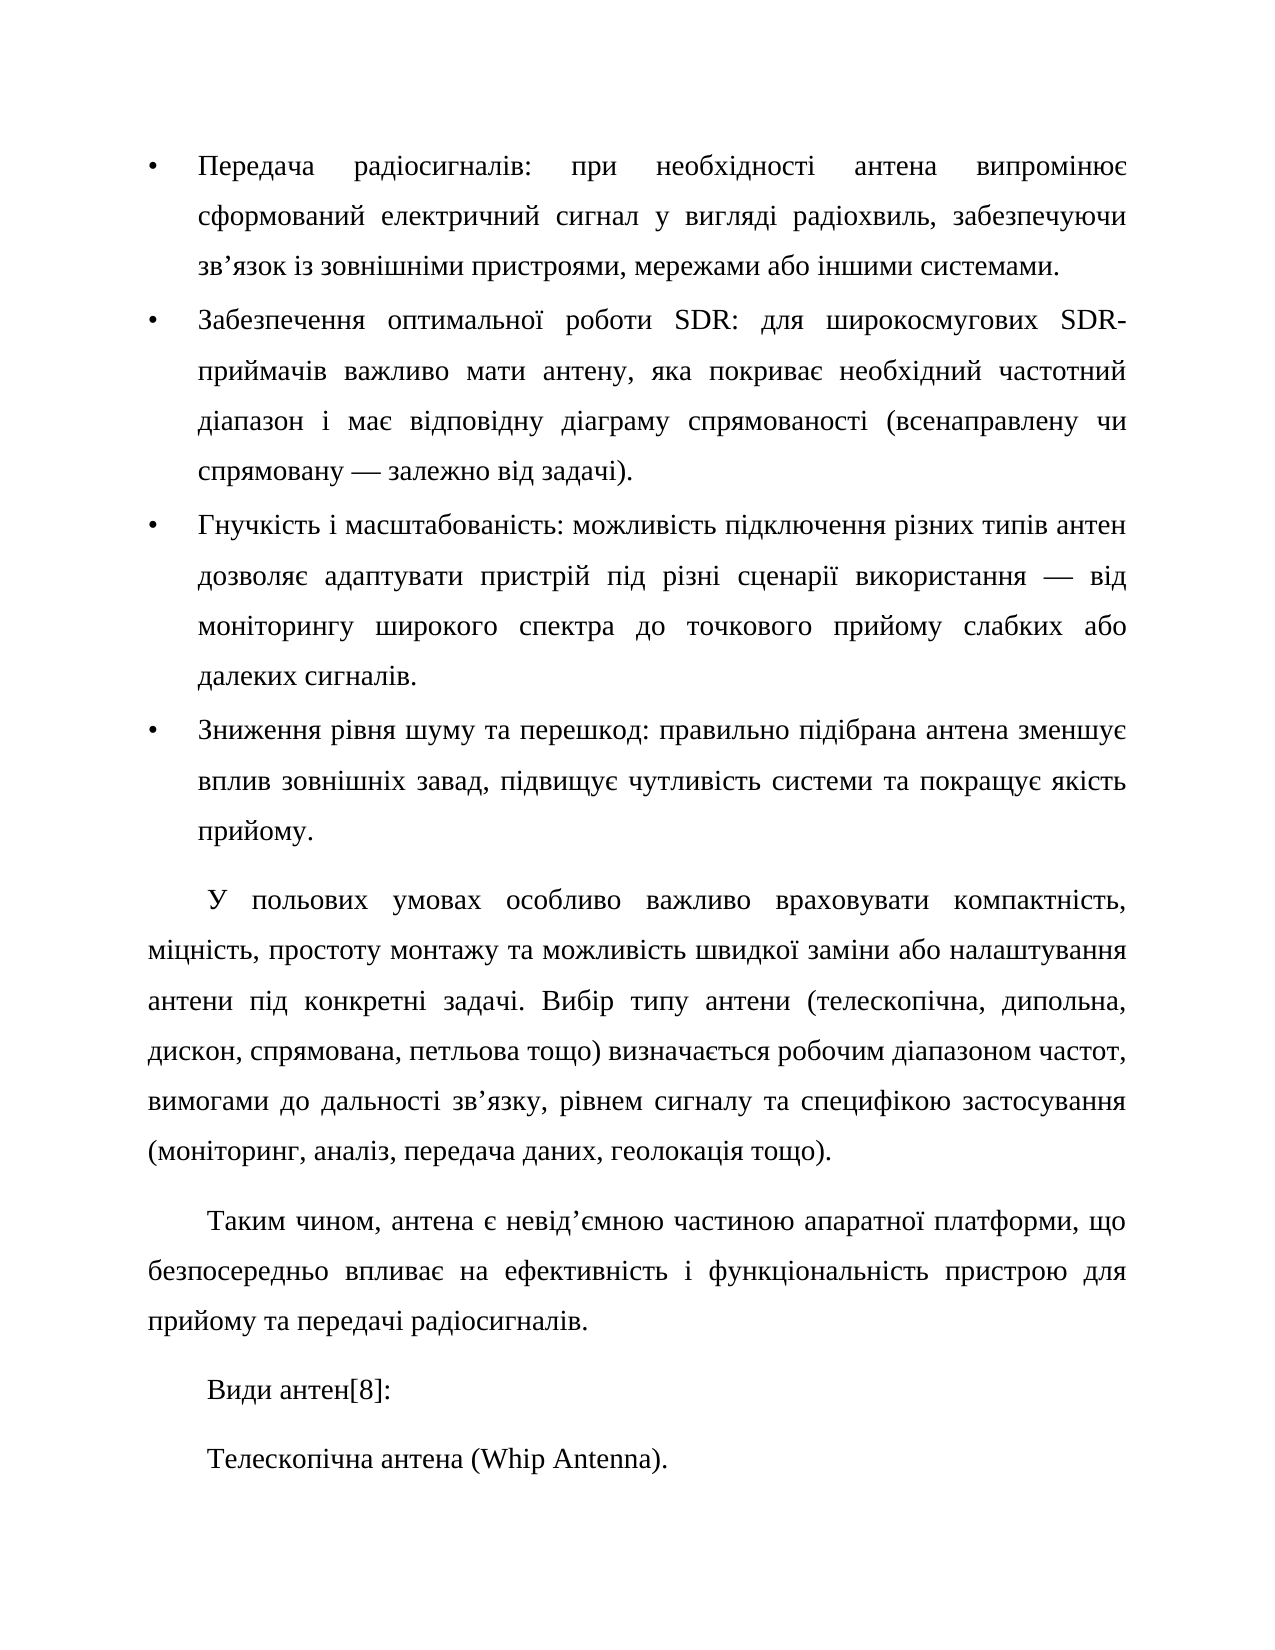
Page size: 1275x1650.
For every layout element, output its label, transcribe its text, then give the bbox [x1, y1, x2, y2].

list Гнучкість і масштабованість: можливість підключення різних типів антен дозволяє адаптувати пристрій під різні сценарії використання — від моніторингу широкого спектра до точкового прийому слабких або далеких сигналів. [148, 507, 1127, 692]
list Передача радіосигналів: при необхідності антена випромінює сформований електричний сигнал у вигляді радіохвиль, забезпечуючи зв’язок із зовнішніми пристроями, мережами або іншими системами. [148, 148, 1127, 282]
text Телескопічна антена (Whip Antenna). [148, 1441, 1127, 1475]
text Види антен[8]: [148, 1372, 1127, 1406]
list Зниження рівня шуму та перешкод: правильно підібрана антена зменшує вплив зовнішніх завад, підвищує чутливість системи та покращує якість прийому. [148, 712, 1127, 846]
list Забезпечення оптимальної роботи SDR: для широкосмугових SDR-приймачів важливо мати антену, яка покриває необхідний частотний діапазон і має відповідну діаграму спрямованості (всенаправлену чи спрямовану — залежно від задачі). [148, 302, 1127, 487]
text У польових умовах особливо важливо враховувати компактність, міцність, простоту монтажу та можливість швидкої заміни або налаштування антени під конкретні задачі. Вибір типу антени (телескопічна, дипольна, дискон, спрямована, петльова тощо) визначається робочим діапазоном частот, вимогами до дальності зв’язку, рівнем сигналу та специфікою застосування (моніторинг, аналіз, передача даних, геолокація тощо). [148, 882, 1127, 1167]
text Таким чином, антена є невід’ємною частиною апаратної платформи, що безпосередньо впливає на ефективність і функціональність пристрою для прийому та передачі радіосигналів. [148, 1203, 1127, 1337]
